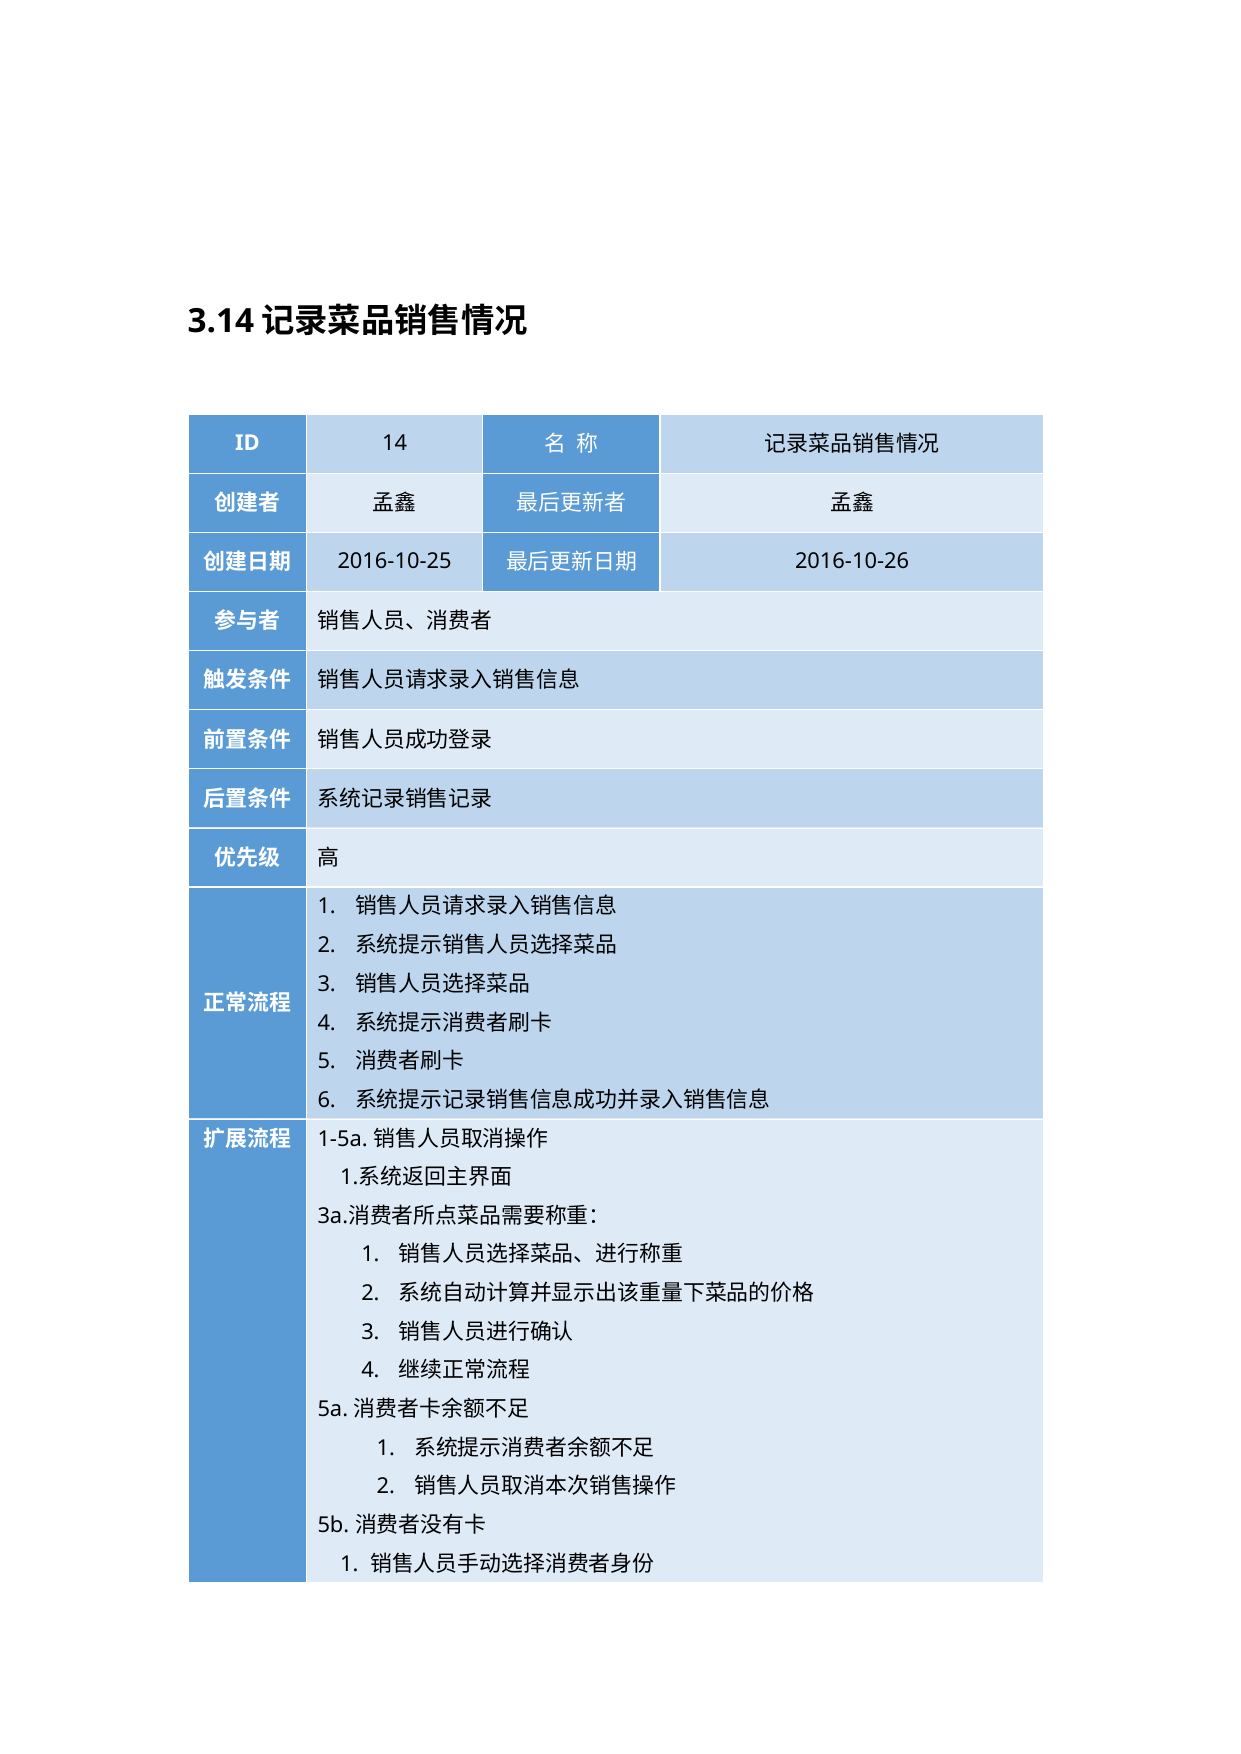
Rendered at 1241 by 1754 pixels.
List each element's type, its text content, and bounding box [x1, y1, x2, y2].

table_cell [307, 1120, 1043, 1582]
table_cell 创建者 [189, 474, 306, 532]
table_cell 销售人员成功登录 [307, 710, 1043, 768]
table_cell 系统记录销售记录 [307, 769, 1043, 827]
table_header 名 称 [483, 415, 659, 473]
table_cell 优先级 [189, 829, 306, 886]
table_cell 销售人员请求录入销售信息 系统提示销售人员选择菜品 销售人员选择菜品 系统提示消费者刷卡 消费者刷卡 系统提示记录销售信息成功并录入销售信息 [307, 888, 1043, 1118]
table_header 记录菜品销售情况 [661, 415, 1043, 473]
table_cell 孟鑫 [307, 474, 482, 532]
table_cell 最后更新日期 [483, 533, 659, 591]
table_cell 正常流程 [189, 888, 306, 1118]
table_cell 高 [307, 829, 1043, 886]
table_cell 后置条件 [189, 769, 306, 827]
table_header 14 [307, 415, 482, 473]
table_cell 孟鑫 [661, 474, 1043, 532]
table_cell 扩展流程 [189, 1120, 306, 1582]
subtitle 3.14记录菜品销售情况 [187, 284, 1053, 352]
table_cell 最后更新者 [483, 474, 659, 532]
table_cell 创建日期 [189, 533, 306, 591]
table_cell 销售人员、消费者 [307, 592, 1043, 650]
table_cell 2016-10-25 [307, 533, 482, 591]
table_cell 销售人员请求录入销售信息 [307, 651, 1043, 709]
table_cell 前置条件 [189, 710, 306, 768]
table_cell 2016-10-26 [661, 533, 1043, 591]
table_header ID [189, 415, 306, 473]
table_cell 触发条件 [189, 651, 306, 709]
table_cell 参与者 [189, 592, 306, 650]
